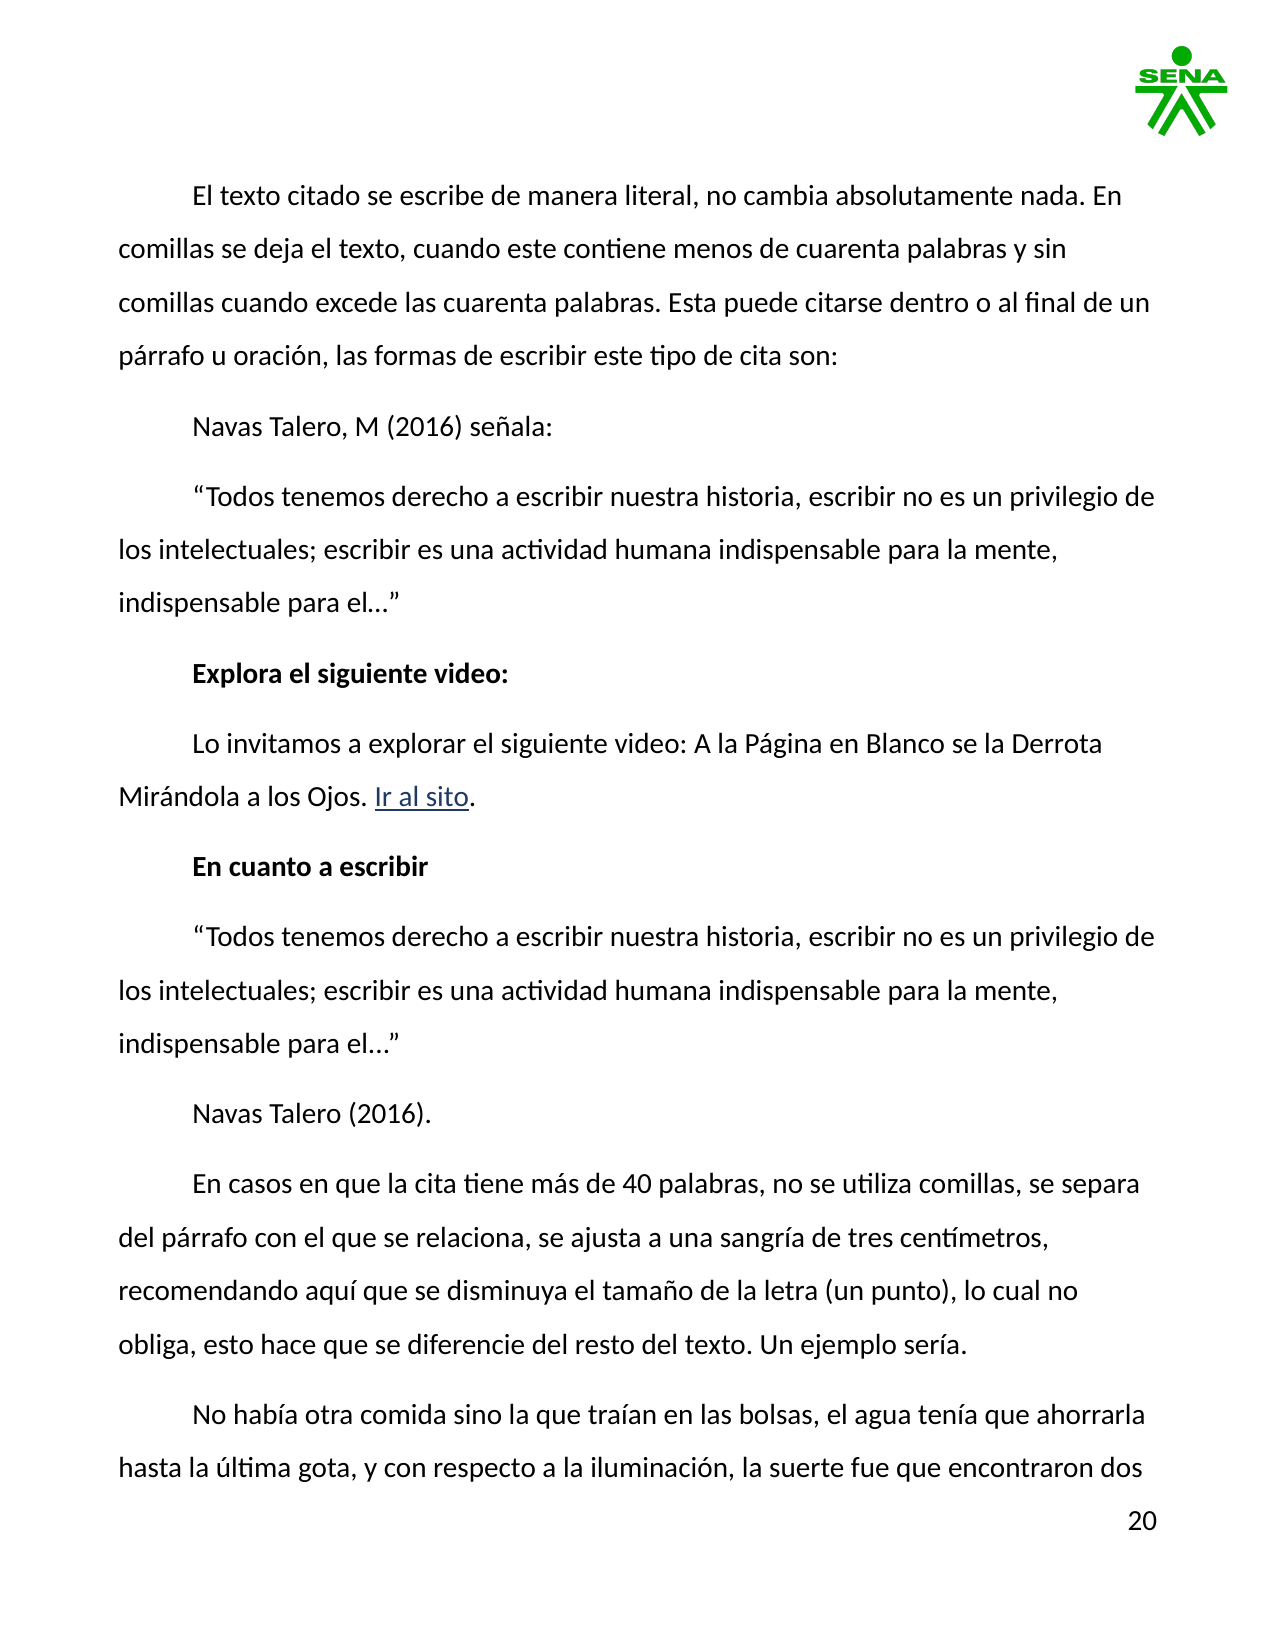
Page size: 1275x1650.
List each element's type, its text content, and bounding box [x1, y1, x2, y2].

text En cuanto a escribir [118, 848, 1157, 884]
text Navas Talero (2016). [118, 1095, 1157, 1131]
text Navas Talero, M (2016) señala: [118, 408, 1157, 443]
picture [1135, 46, 1228, 136]
text “Todos tenemos derecho a escribir nuestra historia, escribir no es un privilegio de los intelectuales; escribir es una actividad humana indispensable para la mente, indispensable para el…” [118, 478, 1157, 620]
text En casos en que la cita tiene más de 40 palabras, no se utiliza comillas, se separa del párrafo con el que se relaciona, se ajusta a una sangría de tres centímetros, recomendando aquí que se disminuya el tamaño de la letra (un punto), lo cual no obliga, esto hace que se diferencie del resto del texto. Un ejemplo sería. [118, 1166, 1157, 1361]
text Lo invitamos a explorar el siguiente video: A la Página en Blanco se la Derrota Mirándola a los Ojos. Ir al sito. [118, 725, 1157, 814]
text Explora el siguiente video: [118, 655, 1157, 690]
text El texto citado se escribe de manera literal, no cambia absolutamente nada. En comillas se deja el texto, cuando este contiene menos de cuarenta palabras y sin comillas cuando excede las cuarenta palabras. Esta puede citarse dentro o al final de un párrafo u oración, las formas de escribir este tipo de cita son: [118, 177, 1157, 373]
text “Todos tenemos derecho a escribir nuestra historia, escribir no es un privilegio de los intelectuales; escribir es una actividad humana indispensable para la mente, indispensable para el...” [118, 918, 1157, 1061]
